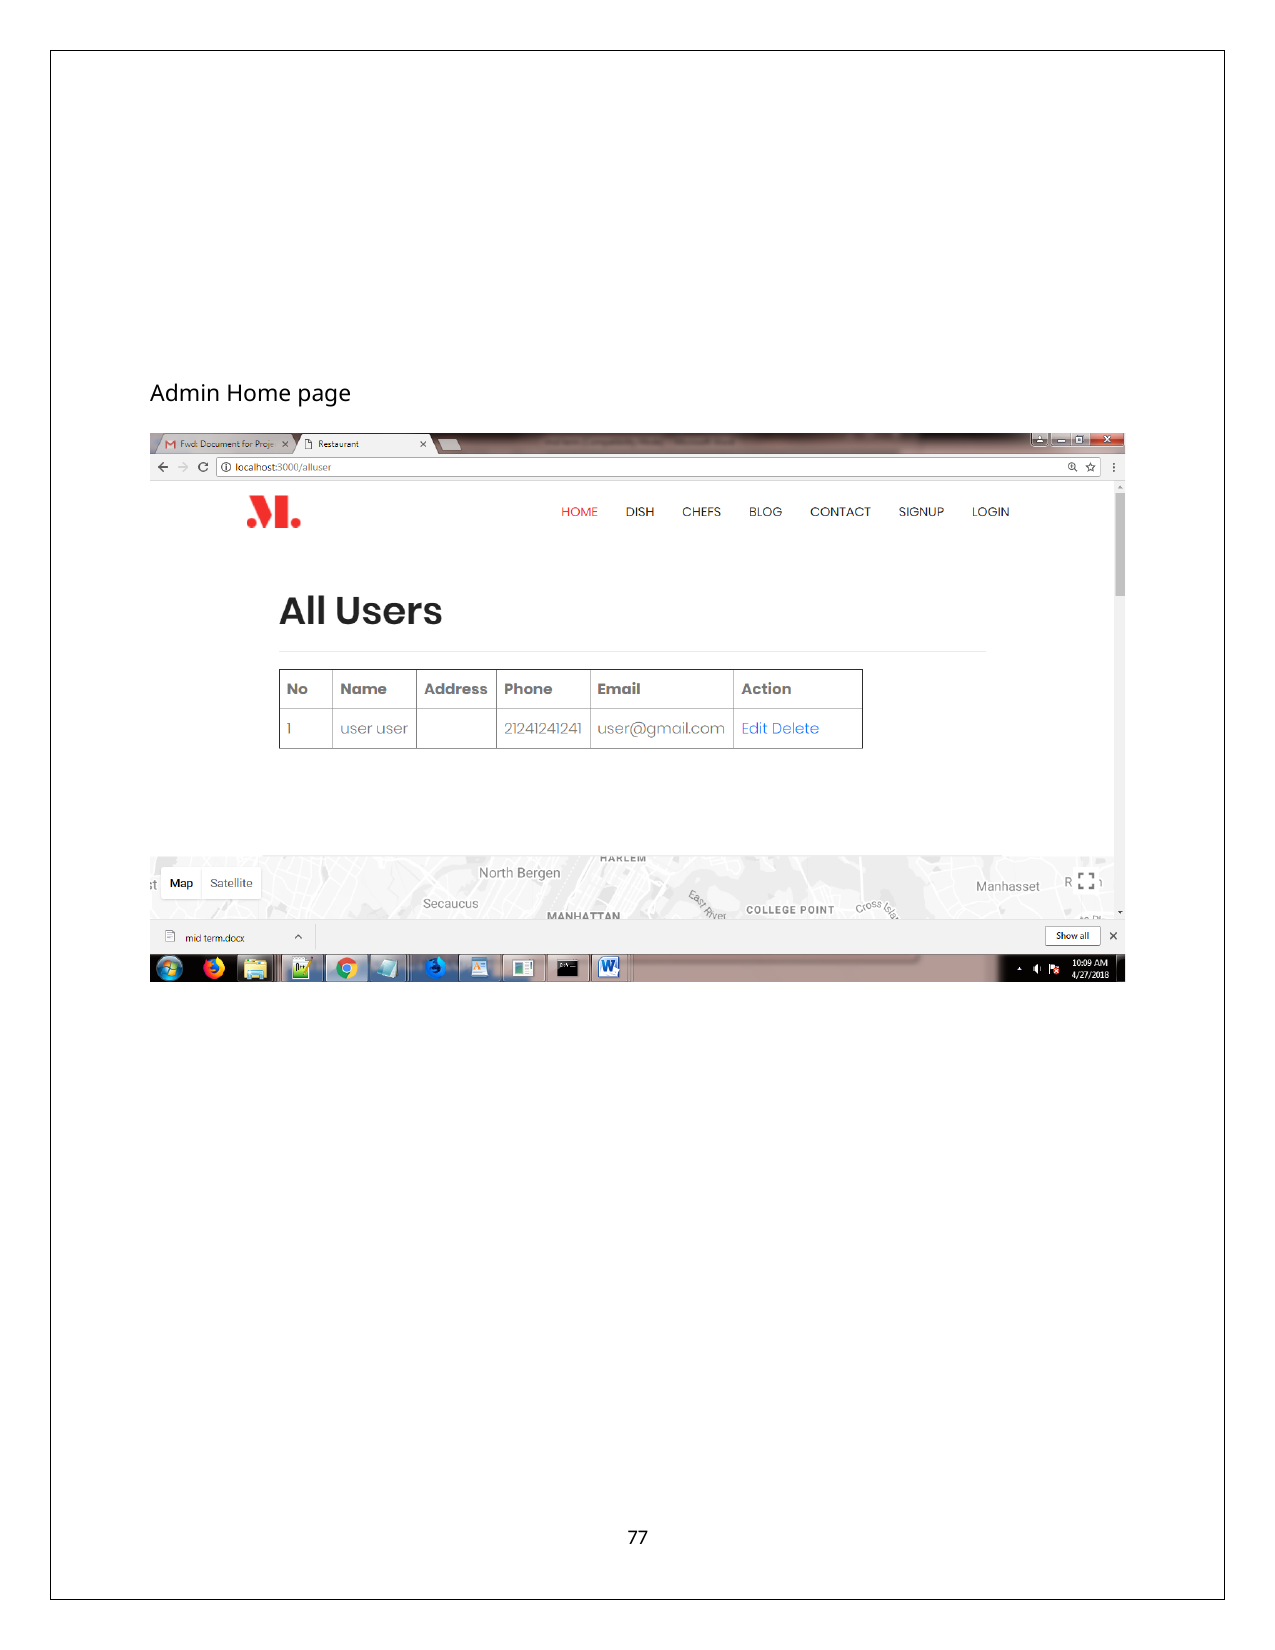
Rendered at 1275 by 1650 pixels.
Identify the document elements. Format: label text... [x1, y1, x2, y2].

text Admin Home page [150, 377, 1125, 408]
picture [150, 433, 1125, 982]
